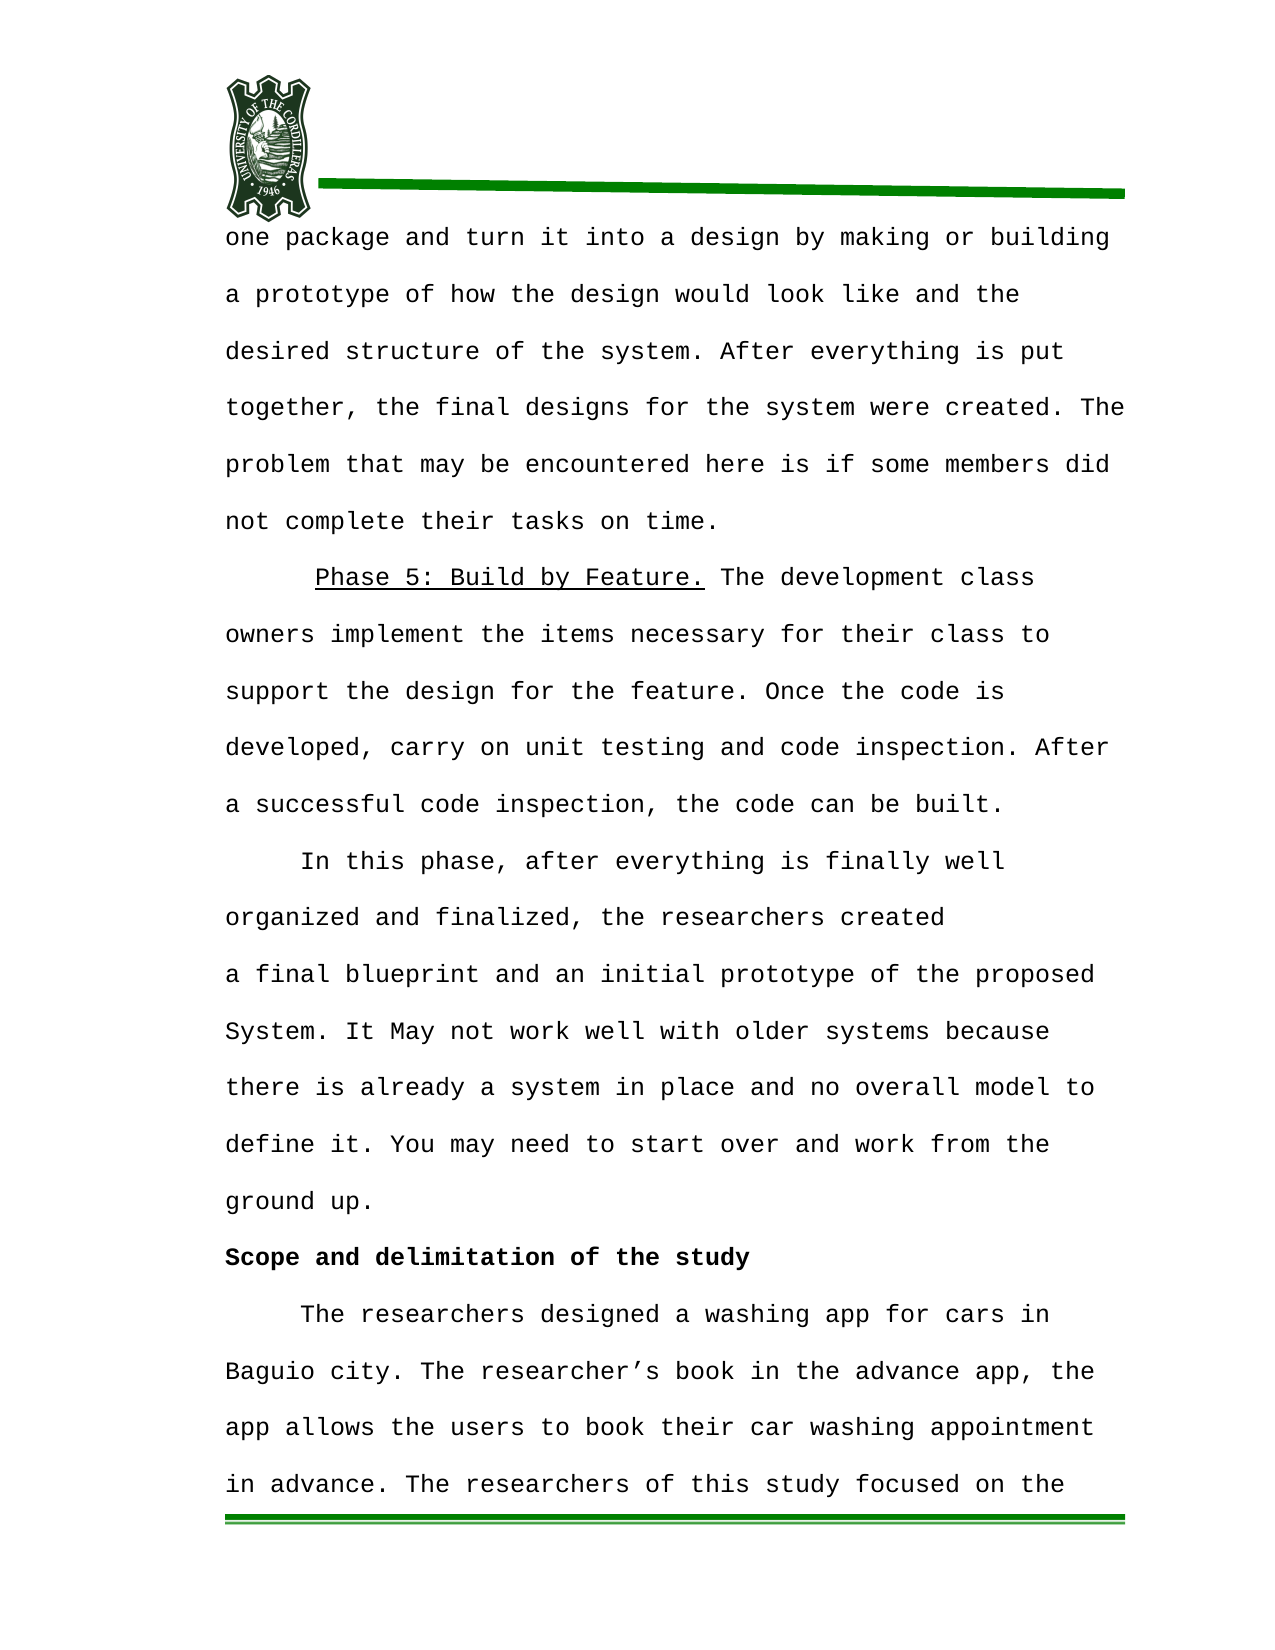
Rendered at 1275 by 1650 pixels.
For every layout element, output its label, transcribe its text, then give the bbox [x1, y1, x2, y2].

text a final blueprint and an initial prototype of the proposed System. It May not work well with older systems because there is already a system in place and no overall model to define it. You may need to start over and work from the ground up. [225, 962, 1125, 1217]
text Scope and delimitation of the study [225, 1245, 1125, 1273]
text Phase 5: Build by Feature. The development class owners implement the items necessary for their class to support the design for the feature. Once the code is developed, carry on unit testing and code inspection. After a successful code inspection, the code can be built. [225, 565, 1125, 820]
picture [225, 1514, 1125, 1525]
text In this phase, after everything is finally well organized and finalized, the researchers created [225, 848, 1125, 933]
picture [225, 75, 312, 225]
